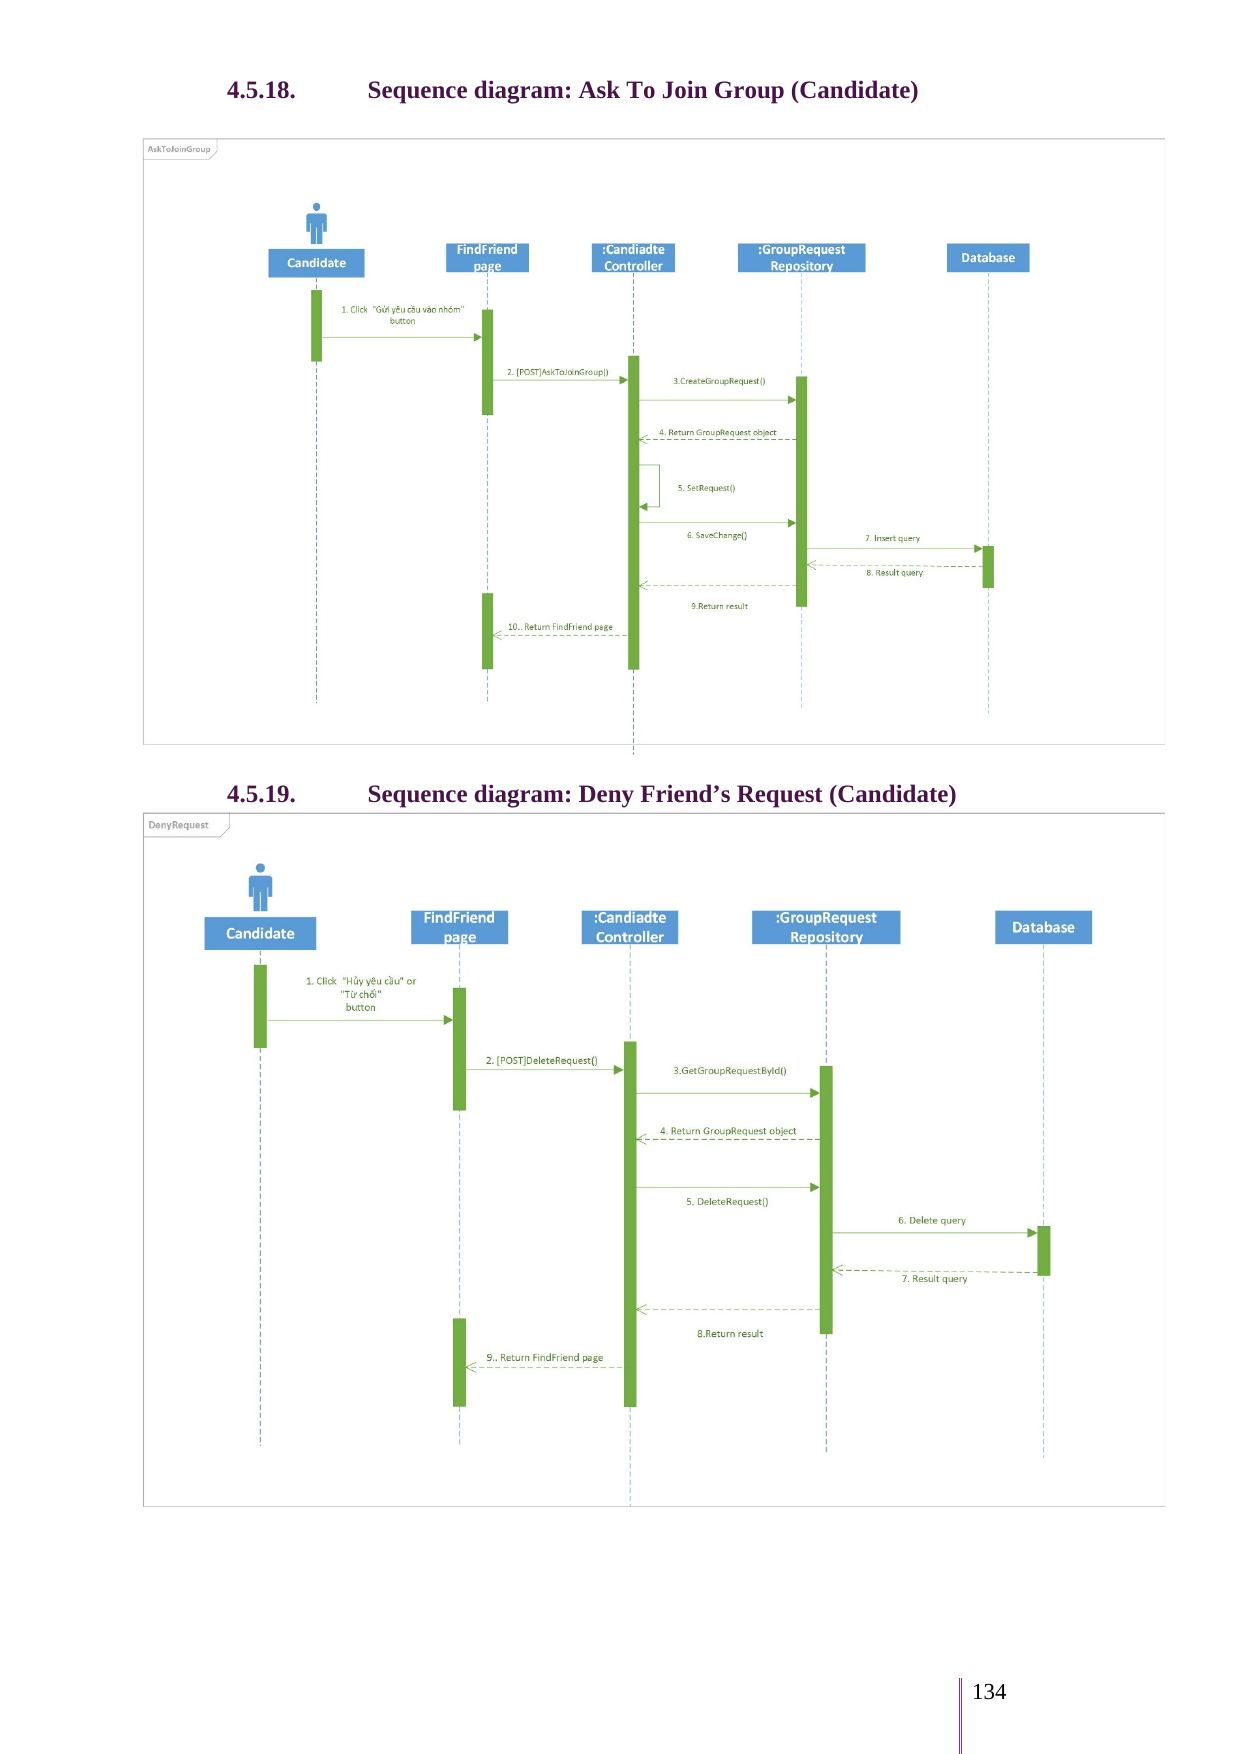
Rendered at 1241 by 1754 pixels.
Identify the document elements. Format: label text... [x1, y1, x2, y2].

picture [142, 812, 1166, 1507]
picture [142, 138, 1166, 755]
subtitle Sequence diagram: Deny Friend’s Request (Candidate) [227, 779, 1165, 808]
subtitle Sequence diagram: Ask To Join Group (Candidate) [227, 75, 1165, 104]
